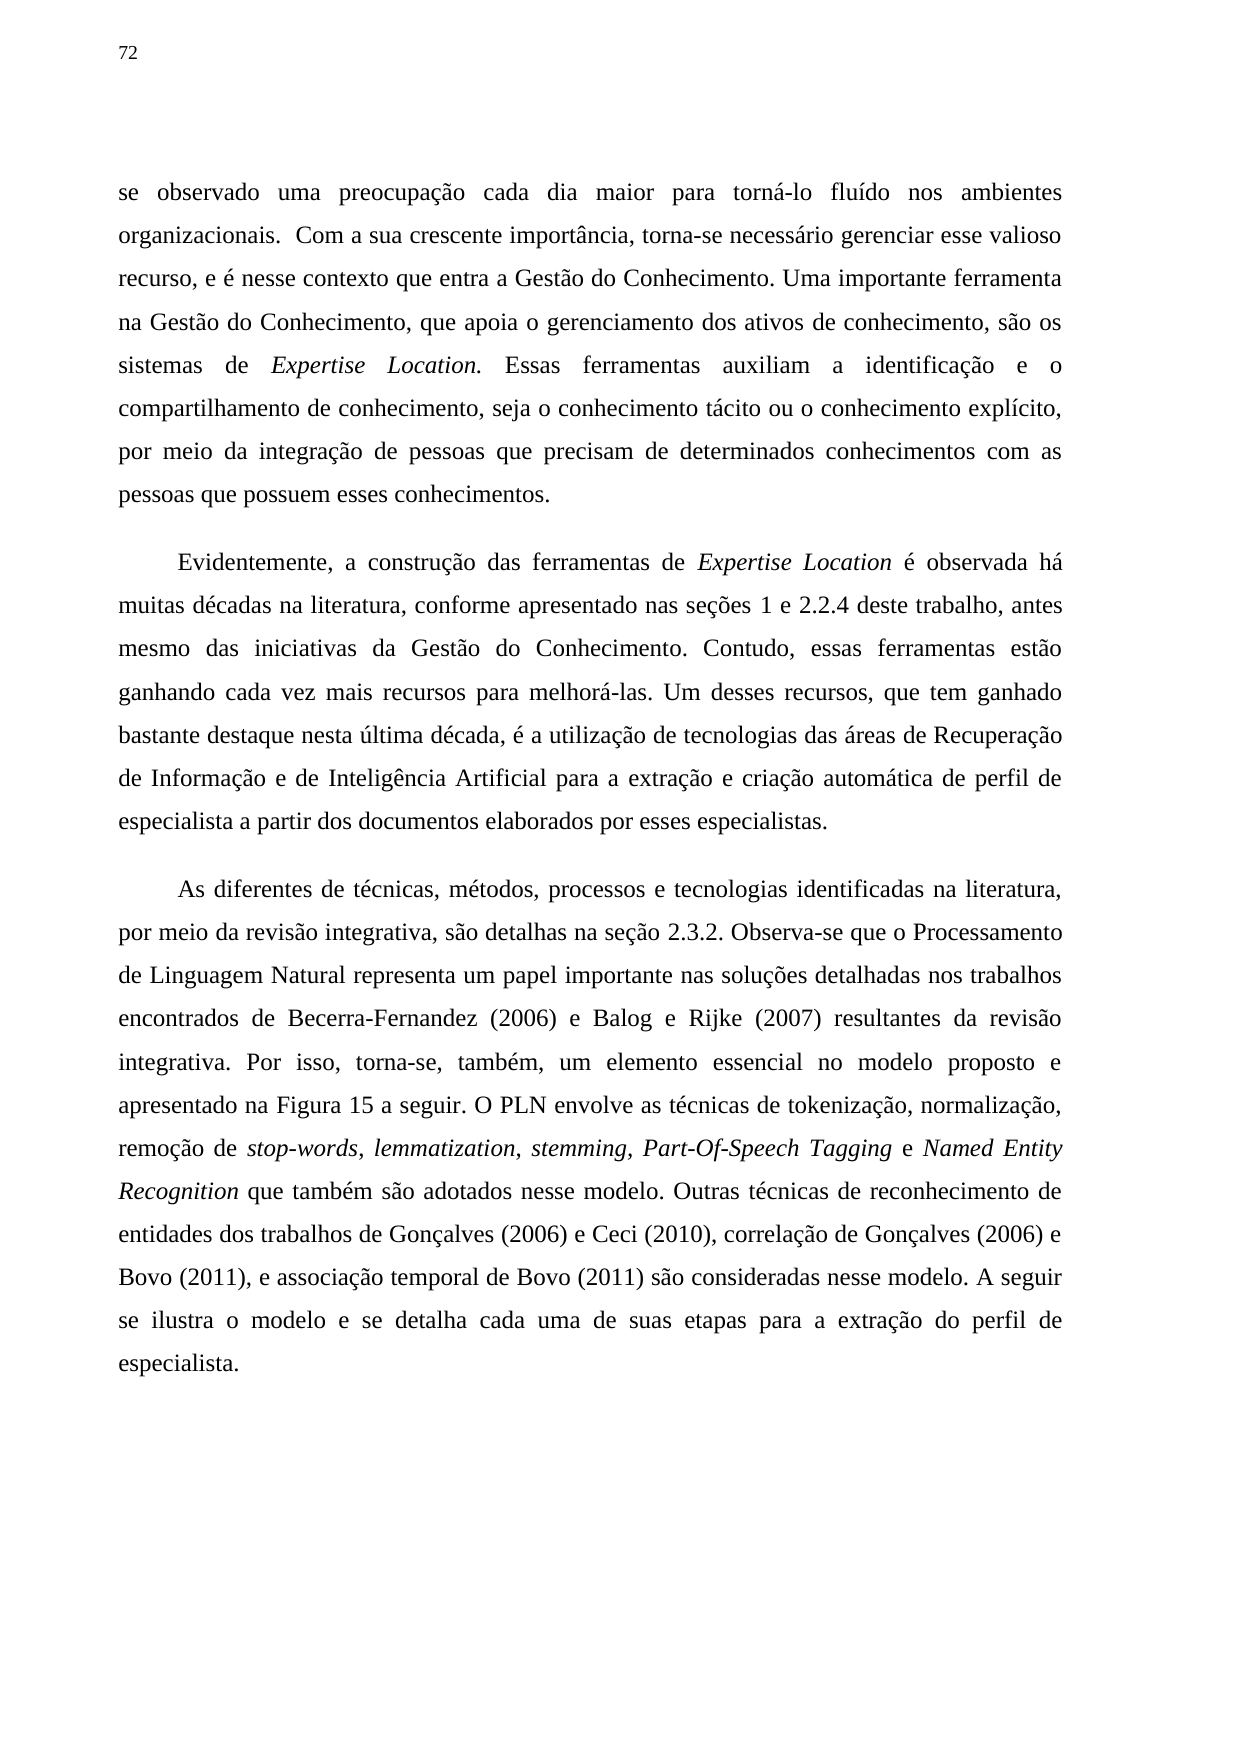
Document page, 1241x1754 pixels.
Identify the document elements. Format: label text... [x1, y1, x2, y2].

text Evidentemente, a construção das ferramentas de Expertise Location é observada há muitas décadas na literatura, conforme apresentado nas seções 1 e 2.2.4 deste trabalho, antes mesmo das iniciativas da Gestão do Conhecimento. Contudo, essas ferramentas estão ganhando cada vez mais recursos para melhorá-las. Um desses recursos, que tem ganhado bastante destaque nesta última década, é a utilização de tecnologias das áreas de Recuperação de Informação e de Inteligência Artificial para a extração e criação automática de perfil de especialista a partir dos documentos elaborados por esses especialistas. [118, 547, 1063, 835]
text As diferentes de técnicas, métodos, processos e tecnologias identificadas na literatura, por meio da revisão integrativa, são detalhas na seção 2.3.2. Observa-se que o Processamento de Linguagem Natural representa um papel importante nas soluções detalhadas nos trabalhos encontrados de Becerra-Fernandez (2006) e Balog e Rijke (2007) resultantes da revisão integrativa. Por isso, torna-se, também, um elemento essencial no modelo proposto e apresentado na Figura 15 a seguir. O PLN envolve as técnicas de tokenização, normalização, remoção de stop-words, lemmatization, stemming, Part-Of-Speech Tagging e Named Entity Recognition que também são adotados nesse modelo. Outras técnicas de reconhecimento de entidades dos trabalhos de Gonçalves (2006) e Ceci (2010), correlação de Gonçalves (2006) e Bovo (2011), e associação temporal de Bovo (2011) são consideradas nesse modelo. A seguir se ilustra o modelo e se detalha cada uma de suas etapas para a extração do perfil de especialista. [118, 874, 1063, 1377]
